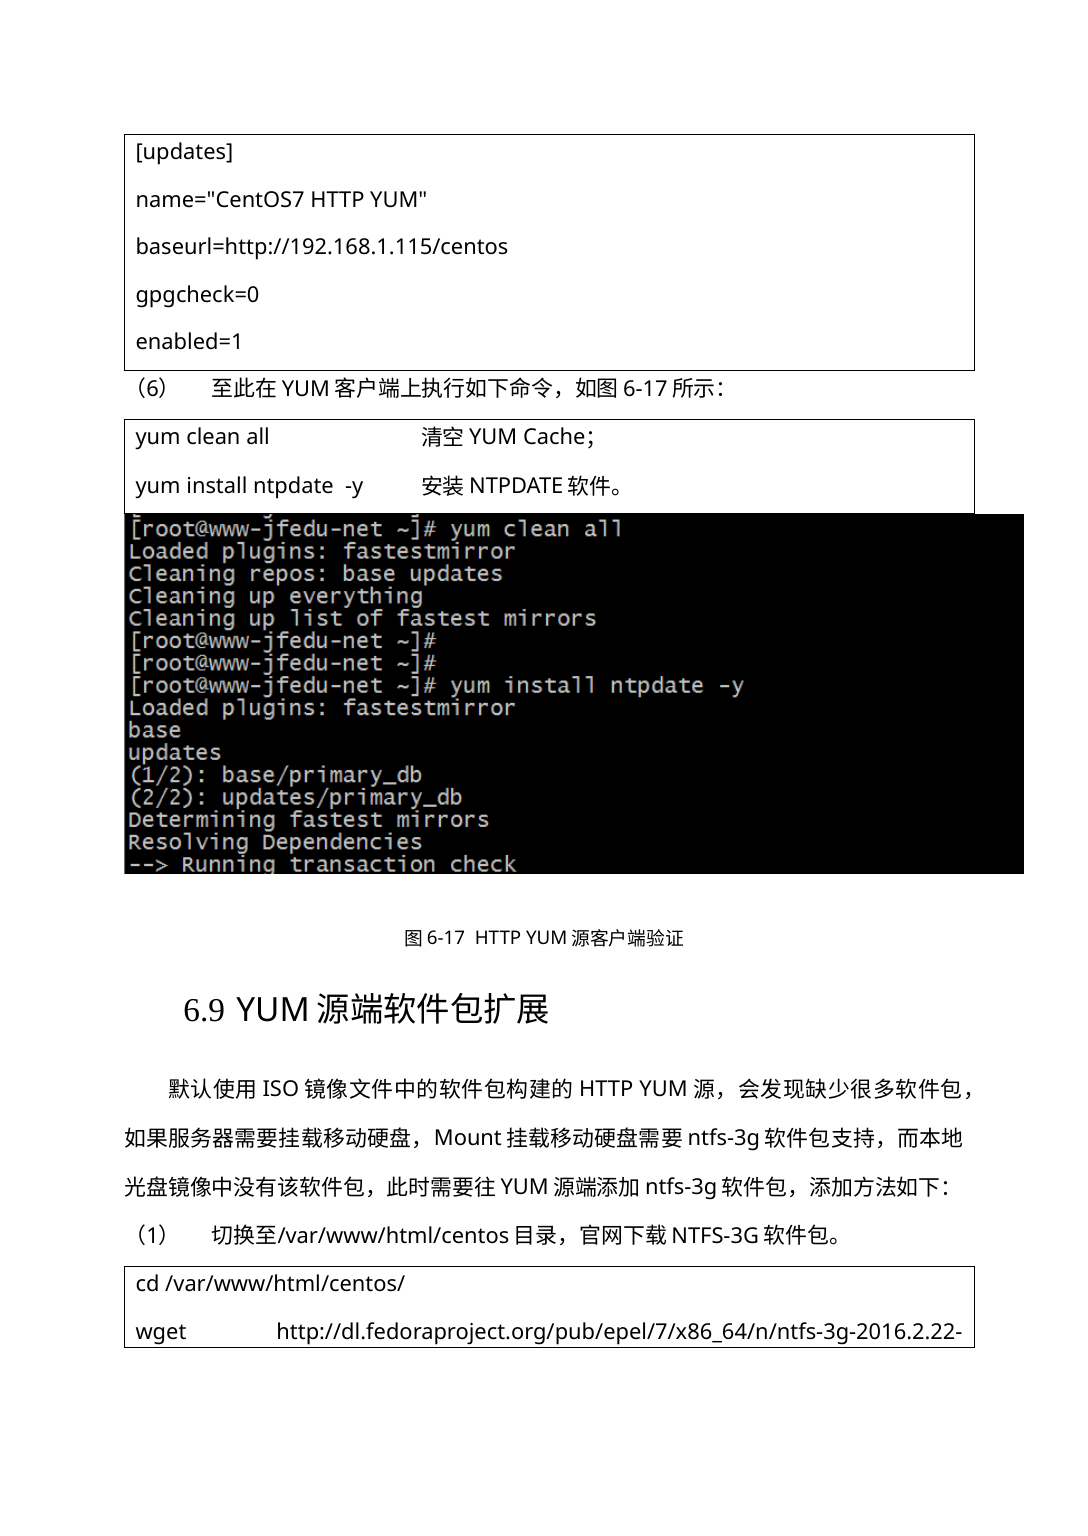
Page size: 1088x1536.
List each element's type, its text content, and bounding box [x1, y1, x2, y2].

table_header yum clean all 清空YUM Cache； yum install ntpdate -y 安装NTPDATE软件。 [125, 420, 974, 513]
picture [124, 514, 1024, 874]
text 默认使用ISO镜像文件中的软件包构建的HTTP YUM源，会发现缺少很多软件包，如果服务器需要挂载移动硬盘，Mount挂载移动硬盘需要ntfs-3g软件包支持，而本地光盘镜像中没有该软件包，此时需要往YUM源端添加ntfs-3g软件包，添加方法如下： [124, 1072, 963, 1202]
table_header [125, 1267, 974, 1347]
text 图6-17 HTTP YUM源客户端验证 [124, 874, 963, 953]
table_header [125, 135, 974, 369]
list 至此在YUM客户端上执行如下命令，如图6-17所示： [124, 371, 963, 403]
subtitle YUM源端软件包扩展 [183, 983, 963, 1031]
list 切换至/var/www/html/centos目录，官网下载NTFS-3G软件包。 [124, 1218, 963, 1250]
